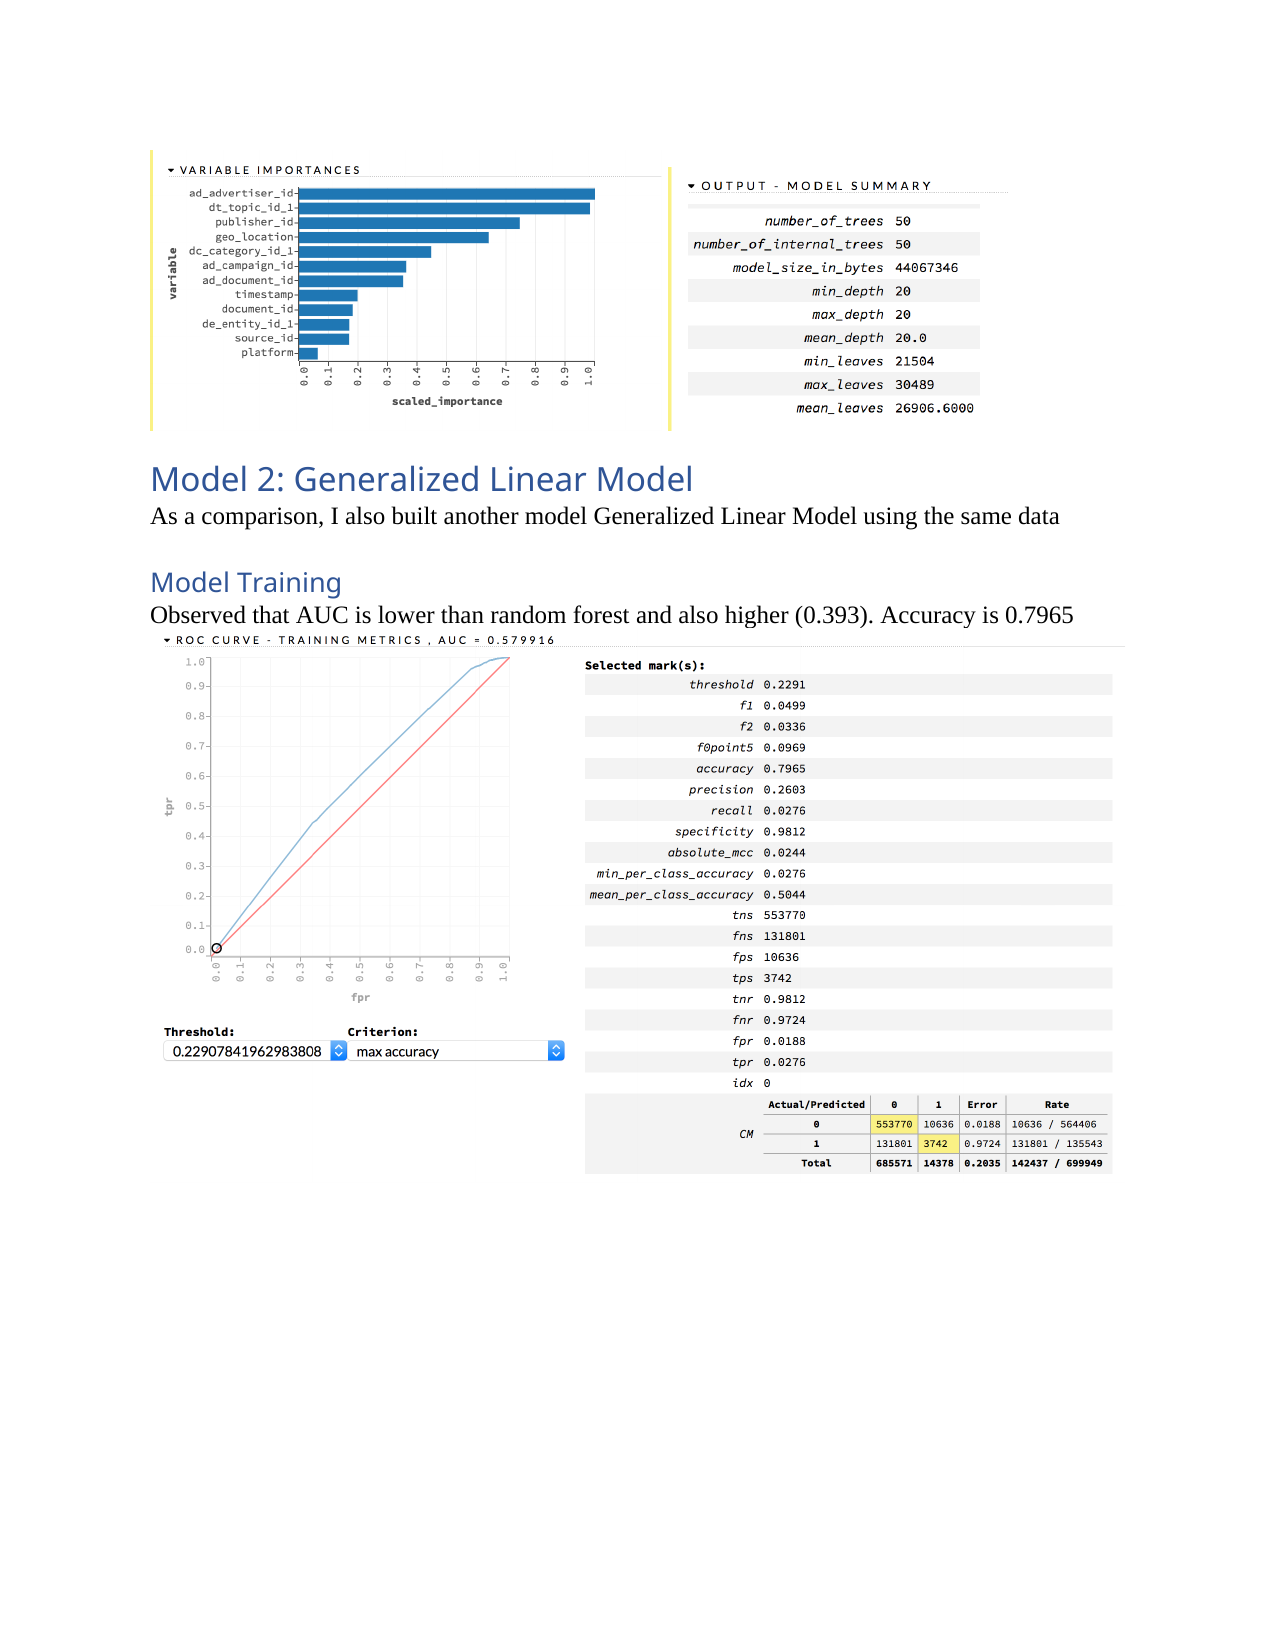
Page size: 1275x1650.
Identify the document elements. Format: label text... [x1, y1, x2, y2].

subtitle Model 2: Generalized Linear Model [150, 456, 1125, 501]
text Observed that AUC is lower than random forest and also higher (0.393). Accuracy is 0.7965 [150, 600, 1125, 628]
picture [150, 628, 1125, 1183]
text As a comparison, I also built another model Generalized Linear Model using the same data [150, 501, 1125, 530]
picture [150, 150, 1009, 431]
subtitle Model Training [150, 563, 1125, 600]
